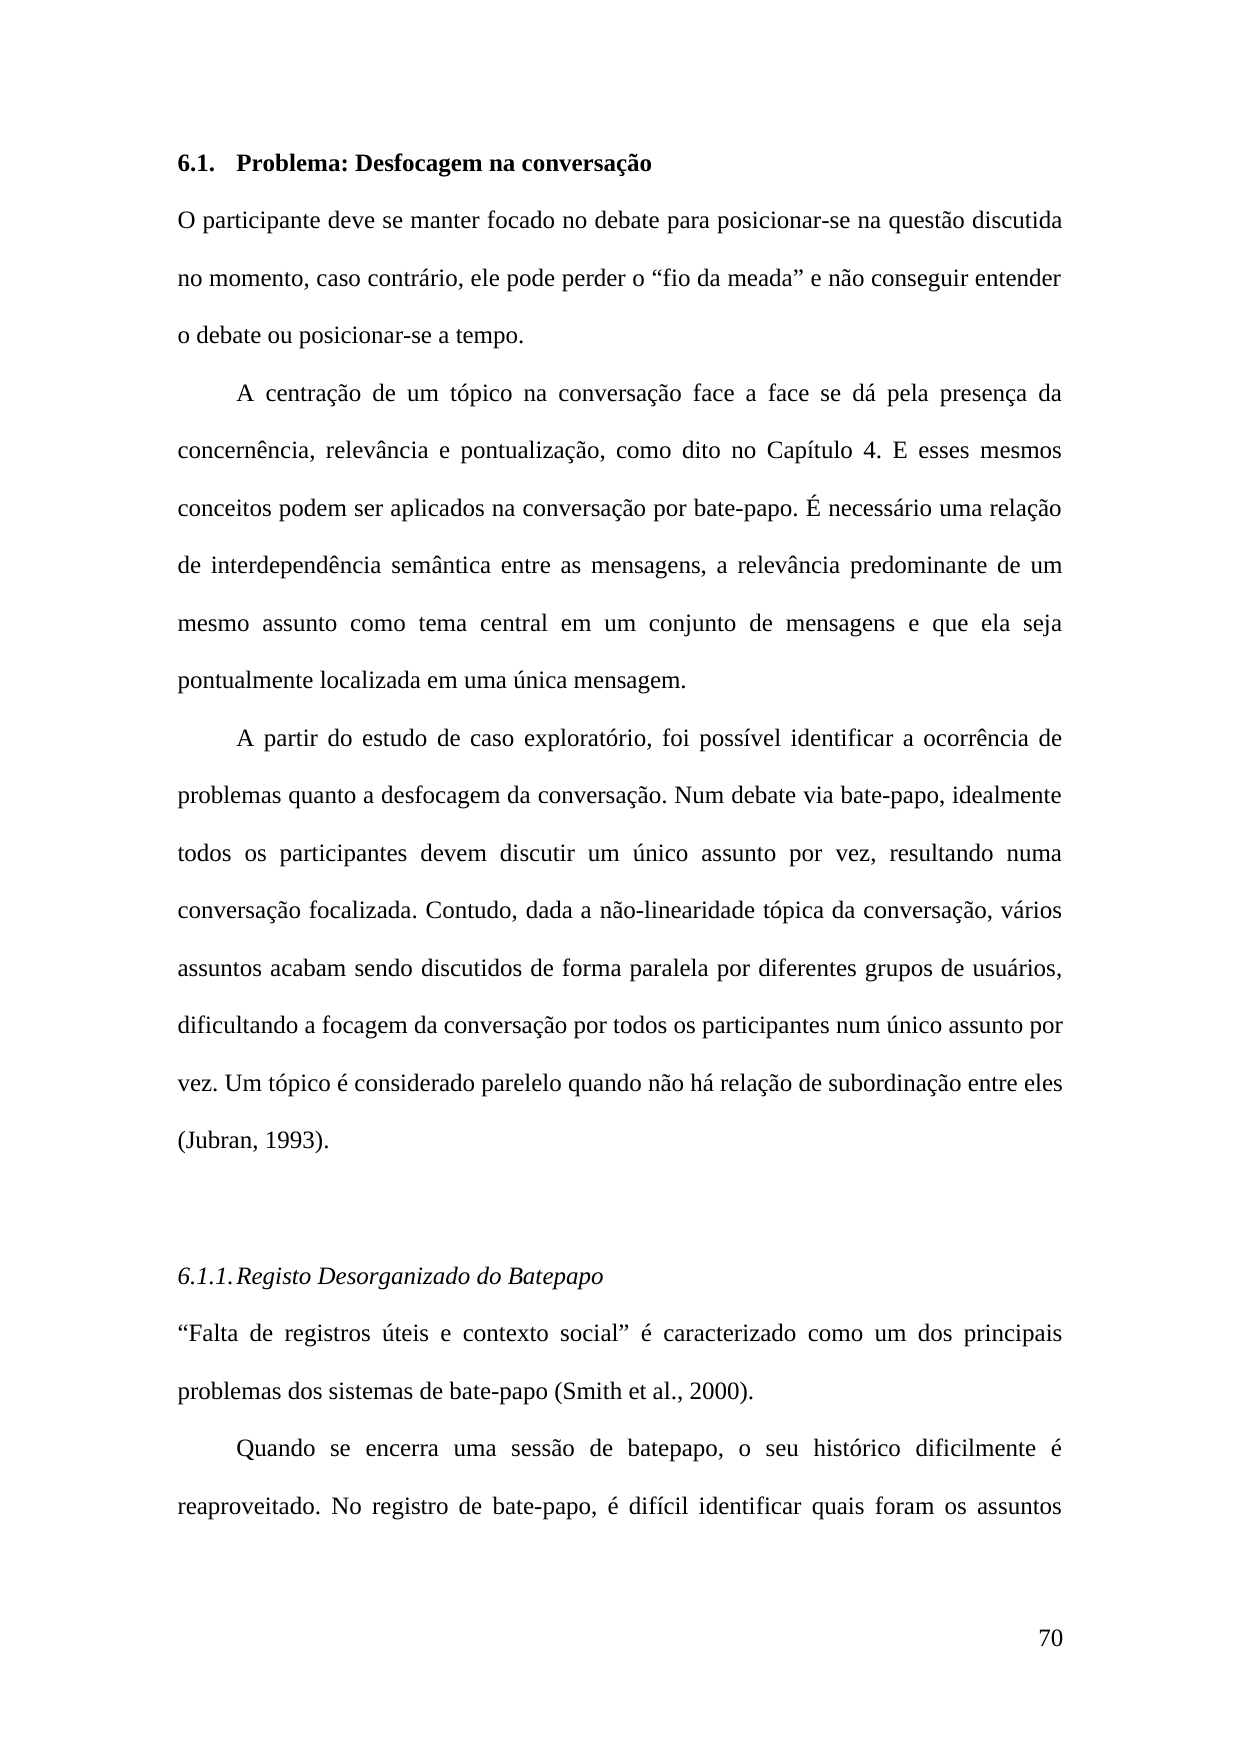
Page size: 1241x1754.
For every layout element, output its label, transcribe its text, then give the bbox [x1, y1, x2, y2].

subtitle Registo Desorganizado do Batepapo [177, 1261, 1063, 1290]
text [177, 1433, 1063, 1520]
text A centração de um tópico na conversação face a face se dá pela presença da concernência, relevância e pontualização, como dito no Capítulo 4. E esses mesmos conceitos podem ser aplicados na conversação por bate-papo. É necessário uma relação de interdependência semântica entre as mensagens, a relevância predominante de um mesmo assunto como tema central em um conjunto de mensagens e que ela seja pontualmente localizada em uma única mensagem. [177, 378, 1063, 694]
text “Falta de registros úteis e contexto social” é caracterizado como um dos principais problemas dos sistemas de bate-papo (Smith et al., 2000). [177, 1318, 1063, 1405]
text A partir do estudo de caso exploratório, foi possível identificar a ocorrência de problemas quanto a desfocagem da conversação. Num debate via bate-papo, idealmente todos os participantes devem discutir um único assunto por vez, resultando numa conversação focalizada. Contudo, dada a não-linearidade tópica da conversação, vários assuntos acabam sendo discutidos de forma paralela por diferentes grupos de usuários, dificultando a focagem da conversação por todos os participantes num único assunto por vez. Um tópico é considerado parelelo quando não há relação de subordinação entre eles (Jubran, 1993). [177, 723, 1063, 1154]
text O participante deve se manter focado no debate para posicionar-se na questão discutida no momento, caso contrário, ele pode perder o “fio da meada” e não conseguir entender o debate ou posicionar-se a tempo. [177, 205, 1063, 349]
subtitle Problema: Desfocagem na conversação [177, 148, 1063, 176]
